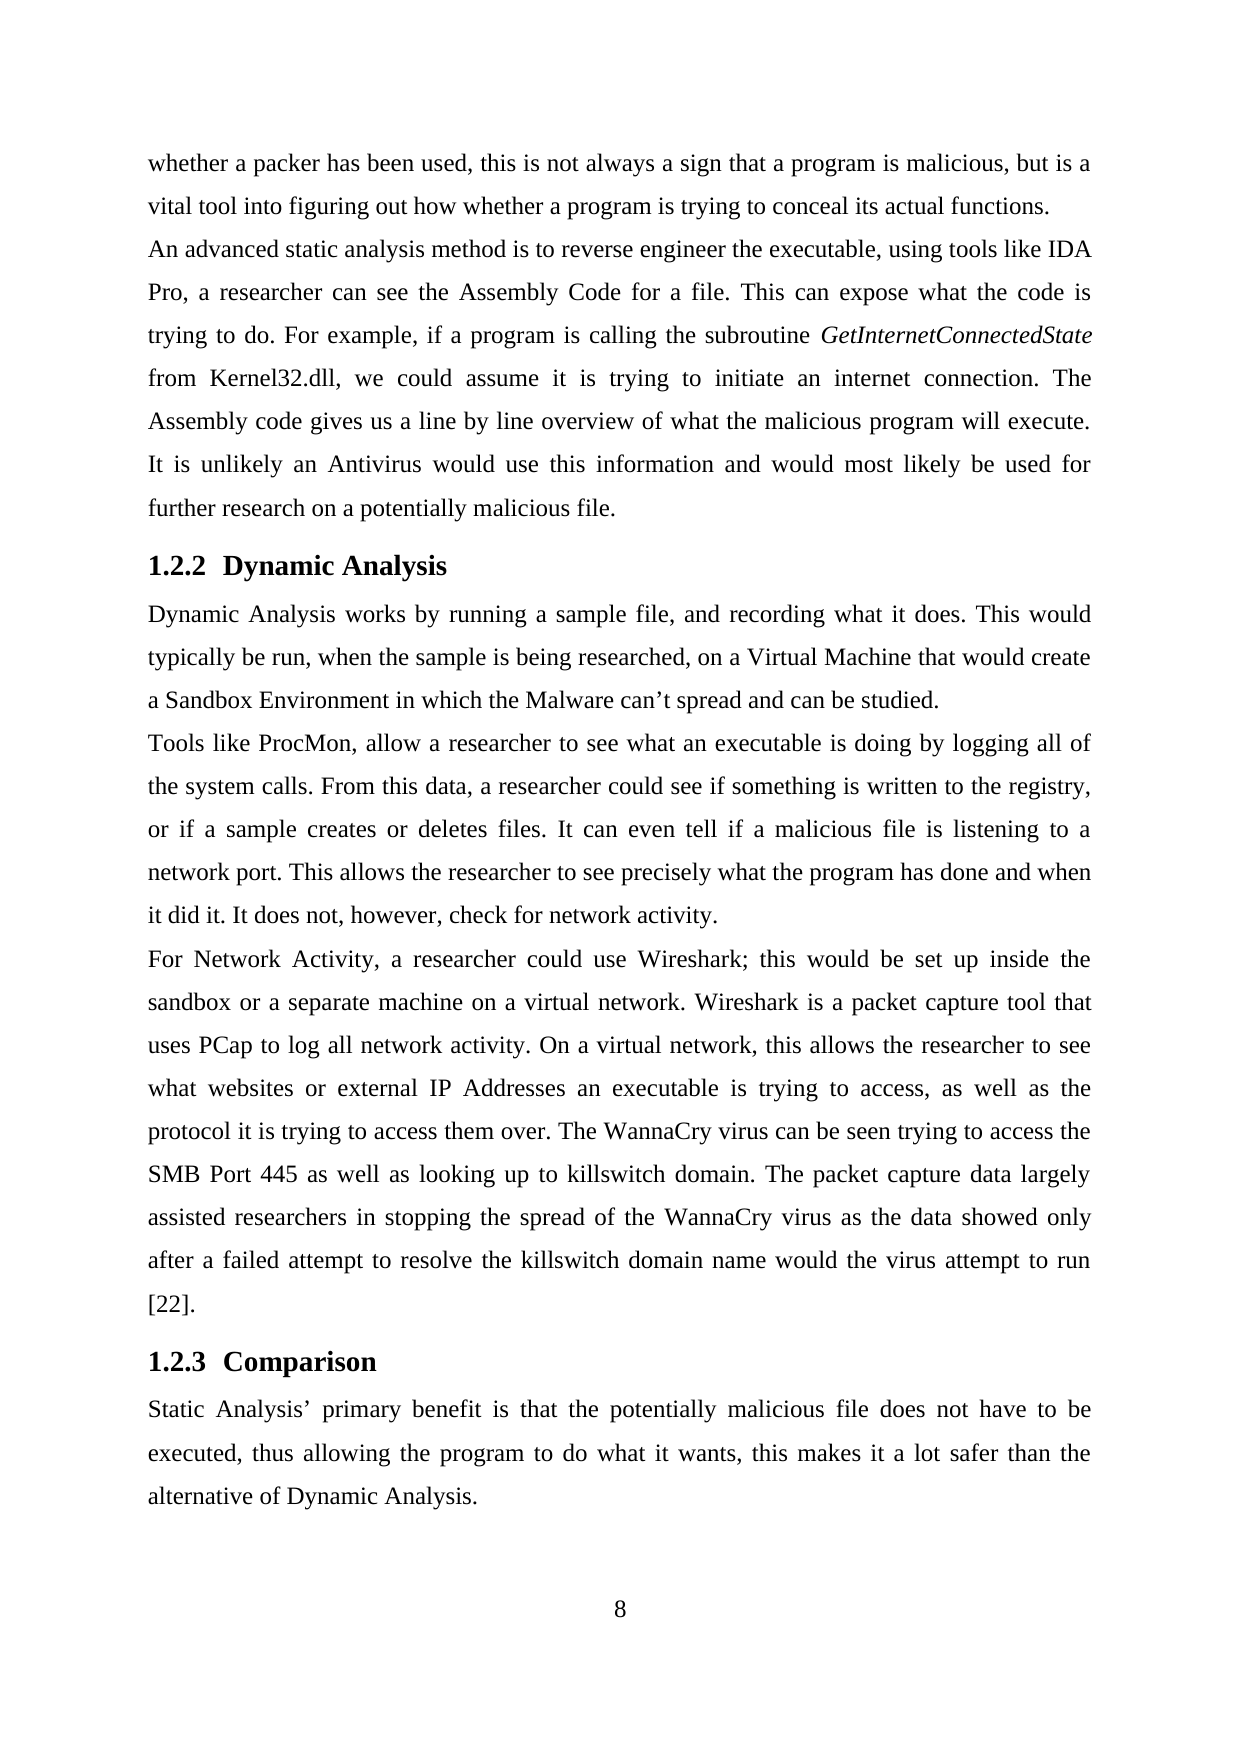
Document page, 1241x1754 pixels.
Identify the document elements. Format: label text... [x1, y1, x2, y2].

subtitle Comparison [148, 1344, 1092, 1378]
subtitle Dynamic Analysis [148, 548, 1092, 582]
text Dynamic Analysis works by running a sample file, and recording what it does. This would typically be run, when the sample is being researched, on a Virtual Machine that would create a Sandbox Environment in which the Malware can’t spread and can be studied. [148, 599, 1092, 714]
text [148, 148, 1092, 219]
text An advanced static analysis method is to reverse engineer the executable, using tools like IDA Pro, a researcher can see the Assembly Code for a file. This can expose what the code is trying to do. For example, if a program is calling the subroutine GetInternetConnectedState from Kernel32.dll, we could assume it is trying to initiate an internet connection. The Assembly code gives us a line by line overview of what the malicious program will execute. It is unlikely an Antivirus would use this information and would most likely be used for further research on a potentially malicious file. [148, 234, 1092, 521]
text Static Analysis’ primary benefit is that the potentially malicious file does not have to be executed, thus allowing the program to do what it wants, this makes it a lot safer than the alternative of Dynamic Analysis. [148, 1394, 1092, 1509]
text Tools like ProcMon, allow a researcher to see what an executable is doing by logging all of the system calls. From this data, a researcher could see if something is written to the registry, or if a sample creates or deletes files. It can even tell if a malicious file is listening to a network port. This allows the researcher to see precisely what the program has done and when it did it. It does not, however, check for network activity. [148, 728, 1092, 929]
text For Network Activity, a researcher could use Wireshark; this would be set up inside the sandbox or a separate machine on a virtual network. Wireshark is a packet capture tool that uses PCap to log all network activity. On a virtual network, this allows the researcher to see what websites or external IP Addresses an executable is trying to access, as well as the protocol it is trying to access them over. The WannaCry virus can be seen trying to access the SMB Port 445 as well as looking up to killswitch domain. The packet capture data largely assisted researchers in stopping the spread of the WannaCry virus as the data showed only after a failed attempt to resolve the killswitch domain name would the virus attempt to run . [148, 944, 1092, 1317]
